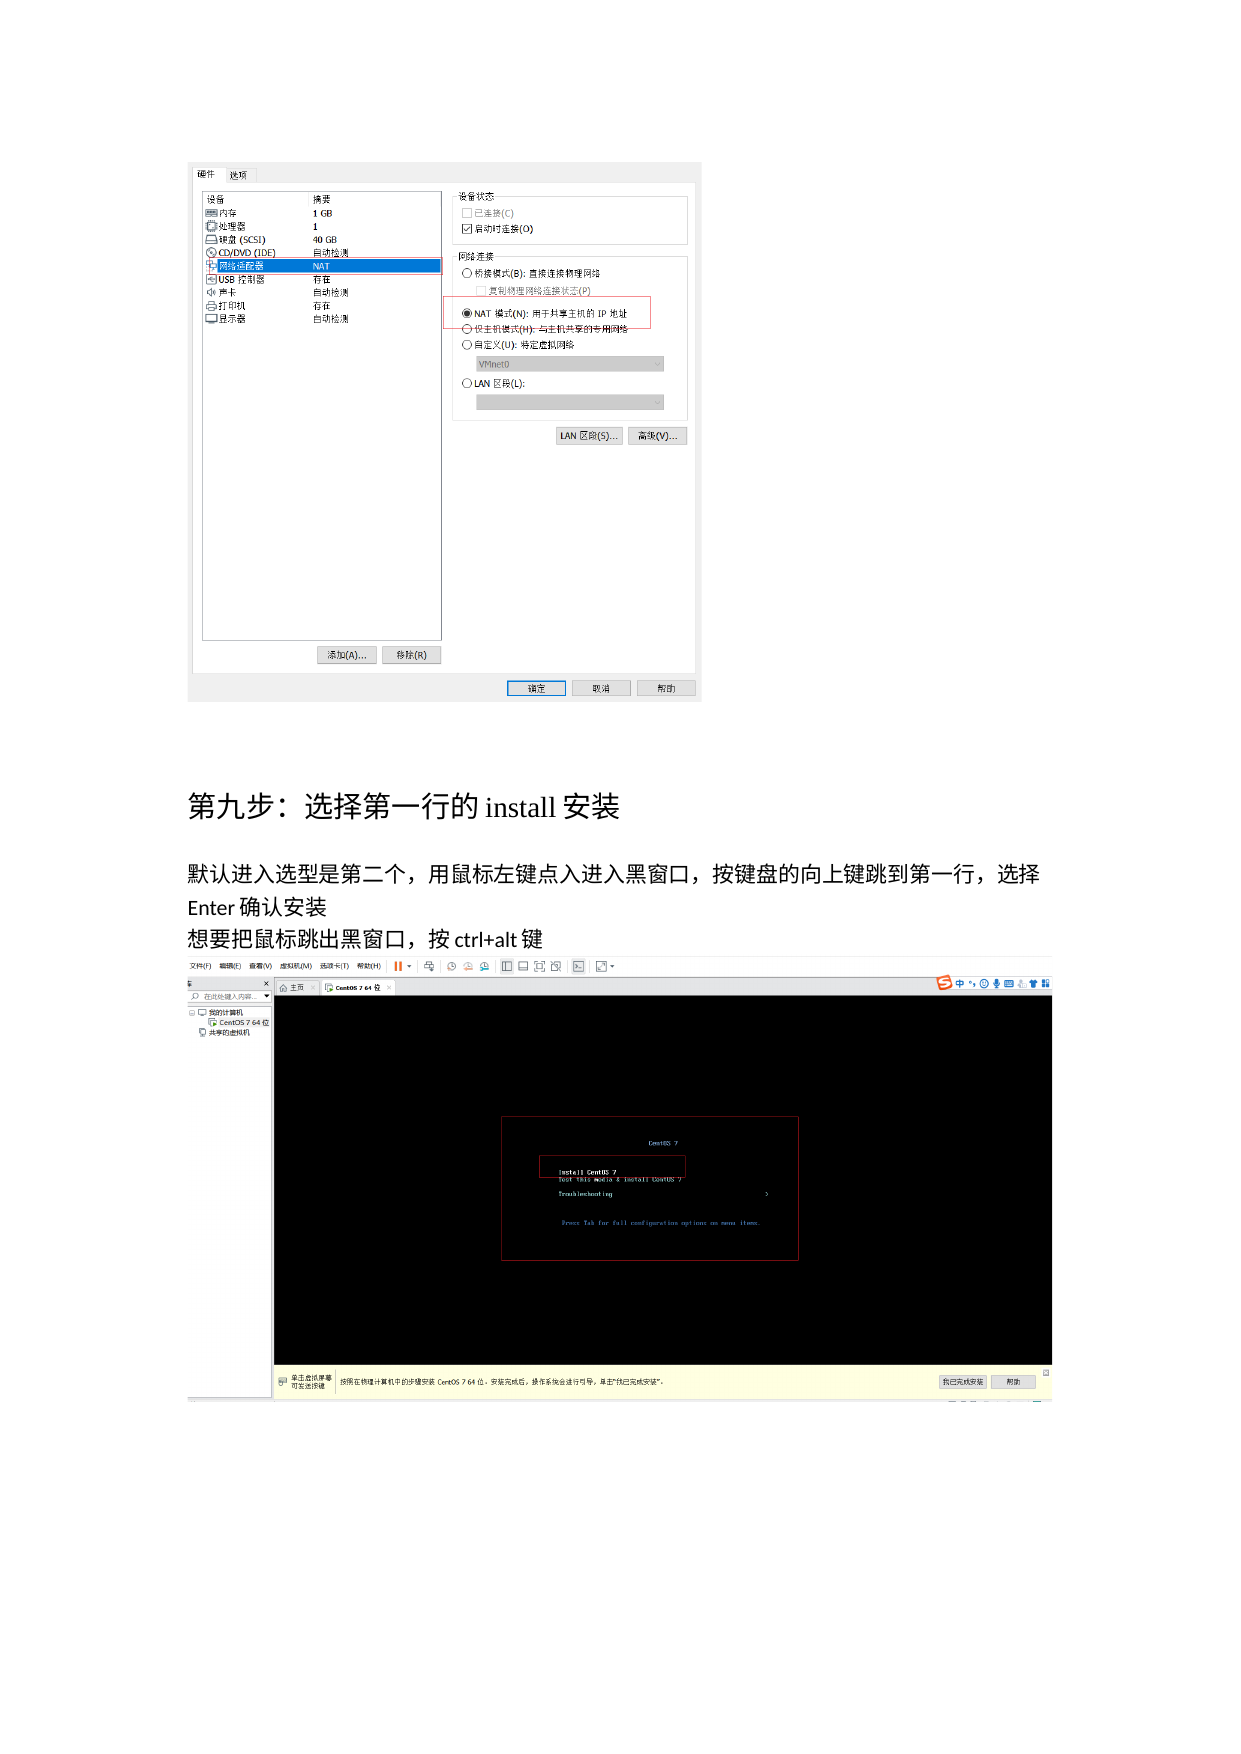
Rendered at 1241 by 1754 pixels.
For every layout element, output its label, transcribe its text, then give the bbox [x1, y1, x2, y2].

picture [187, 954, 1053, 1402]
picture [187, 162, 702, 702]
text 默认进入选型是第二个，用鼠标左键点入进入黑窗口，按键盘的向上键跳到第一行，选择 [187, 857, 1053, 889]
text 想要把鼠标跳出黑窗口，按ctrl+alt键 [187, 922, 1053, 954]
text Enter确认安装 [187, 889, 1053, 922]
subtitle 第九步：选择第一行的install安装 [187, 772, 1053, 837]
